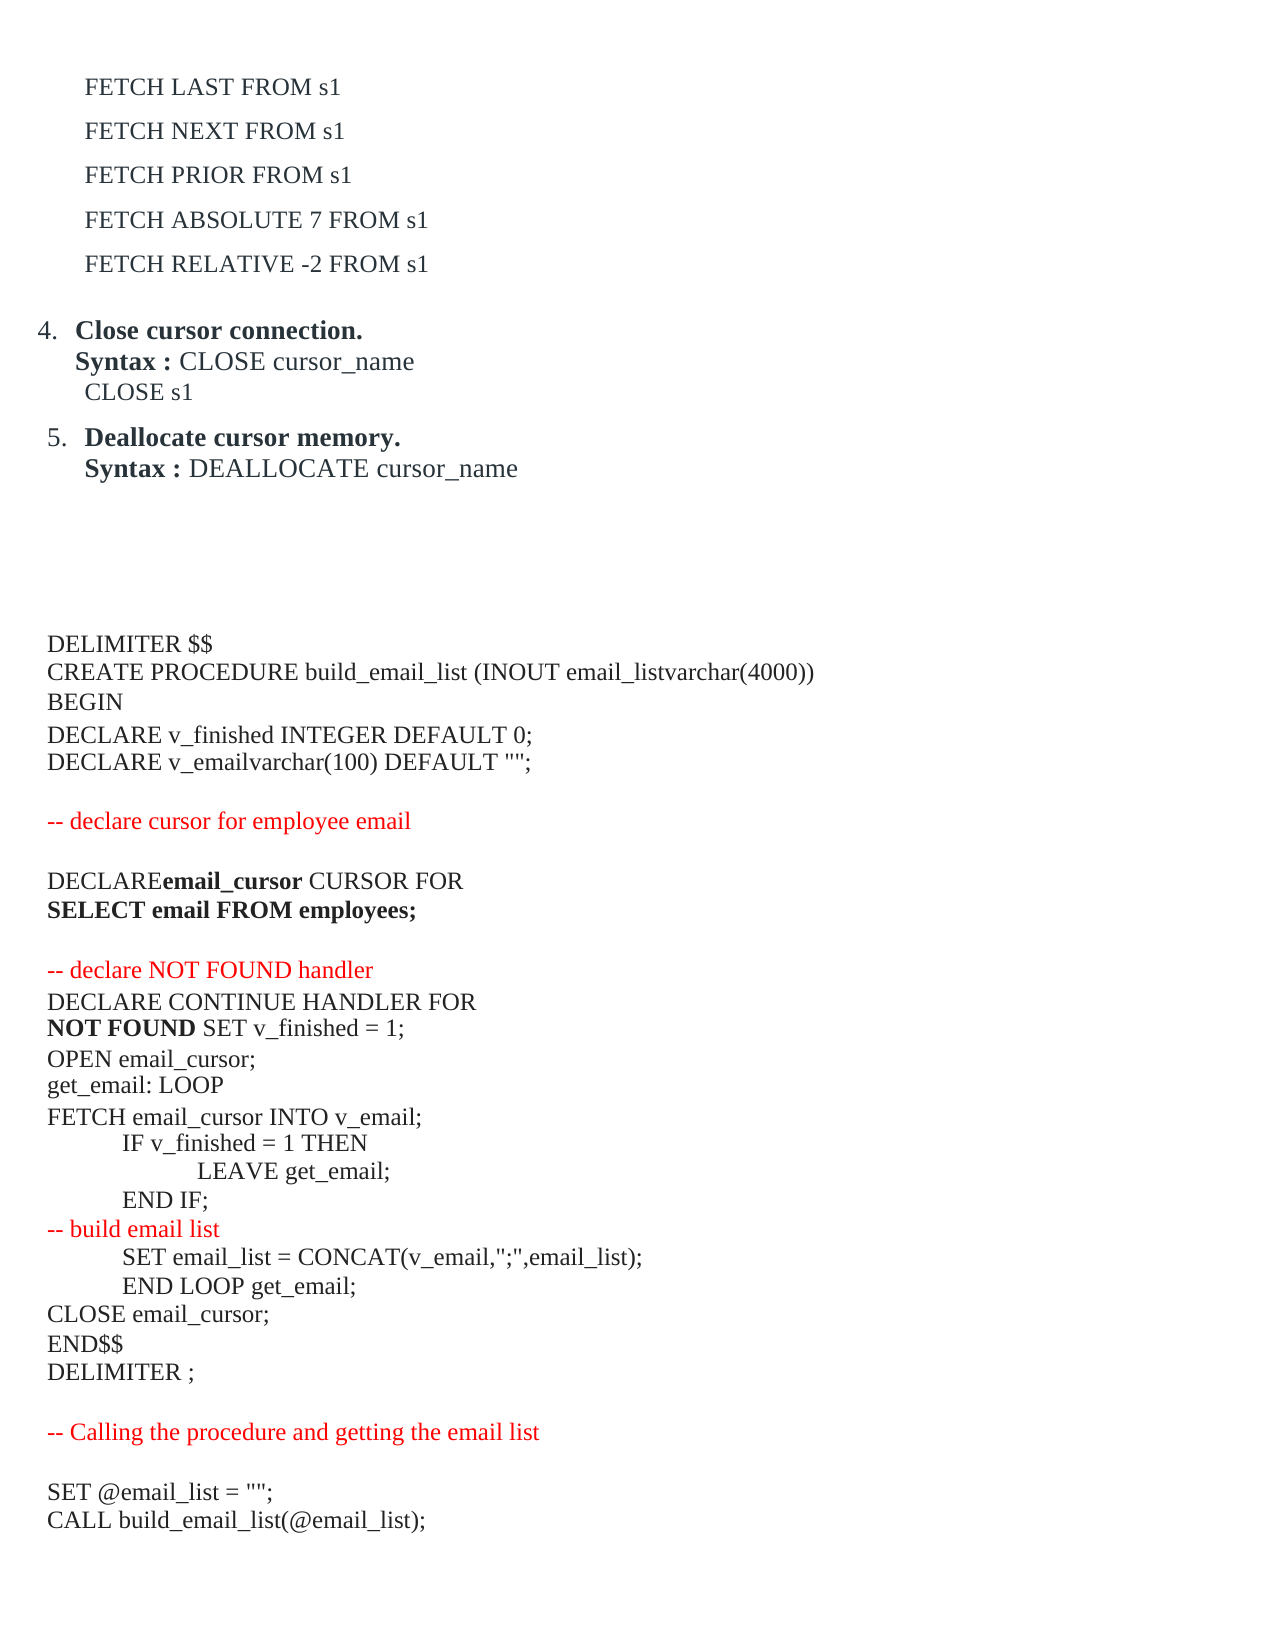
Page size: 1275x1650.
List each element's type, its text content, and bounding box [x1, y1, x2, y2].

text SET @email_list = ""; [47, 1477, 1266, 1506]
list Deallocate cursor memory. Syntax : DEALLOCATE cursor_name [47, 421, 1266, 483]
text -- Calling the procedure and getting the email list [47, 1417, 1266, 1446]
text END IF; [47, 1185, 1266, 1214]
text DECLARE v_finished INTEGER DEFAULT 0; [47, 720, 1266, 749]
text FETCH PRIOR FROM s1 [84, 160, 1266, 189]
text DELIMITER ; [47, 1357, 1266, 1386]
text FETCH ABSOLUTE 7 FROM s1 [84, 205, 1266, 233]
text DECLAREemail_cursor CURSOR FOR [47, 866, 1266, 895]
text DELIMITER $$ [47, 629, 1266, 658]
text FETCH NEXT FROM s1 [84, 116, 1266, 145]
text FETCH LAST FROM s1 [84, 72, 1266, 100]
text END$$ [47, 1329, 1266, 1357]
text NOT FOUND SET v_finished = 1; [47, 1016, 1266, 1042]
text DECLARE v_emailvarchar(100) DEFAULT ""; [47, 749, 1266, 776]
text OPEN email_cursor; [47, 1044, 1266, 1073]
text -- build email list [47, 1214, 1266, 1242]
text BEGIN [47, 687, 1266, 715]
text END LOOP get_email; [47, 1271, 1266, 1300]
text CREATE PROCEDURE build_email_list (INOUT email_listvarchar(4000)) [47, 658, 1266, 686]
text CLOSE s1 [84, 377, 1266, 405]
text DECLARE CONTINUE HANDLER FOR [47, 987, 1266, 1016]
text LEAVE get_email; [122, 1157, 1266, 1185]
text SELECT email FROM employees; [47, 895, 1266, 924]
text -- declare NOT FOUND handler [47, 955, 1266, 984]
text FETCH RELATIVE -2 FROM s1 [84, 249, 1266, 278]
text CALL build_email_list(@email_list); [47, 1506, 1266, 1534]
text IF v_finished = 1 THEN [47, 1131, 1266, 1157]
text -- declare cursor for employee email [47, 806, 1266, 835]
text SET email_list = CONCAT(v_email,";",email_list); [47, 1242, 1266, 1271]
text CLOSE email_cursor; [47, 1300, 1266, 1328]
text FETCH email_cursor INTO v_email; [47, 1102, 1266, 1131]
list Close cursor connection. Syntax : CLOSE cursor_name [37, 314, 1266, 377]
text get_email: LOOP [47, 1073, 1266, 1099]
